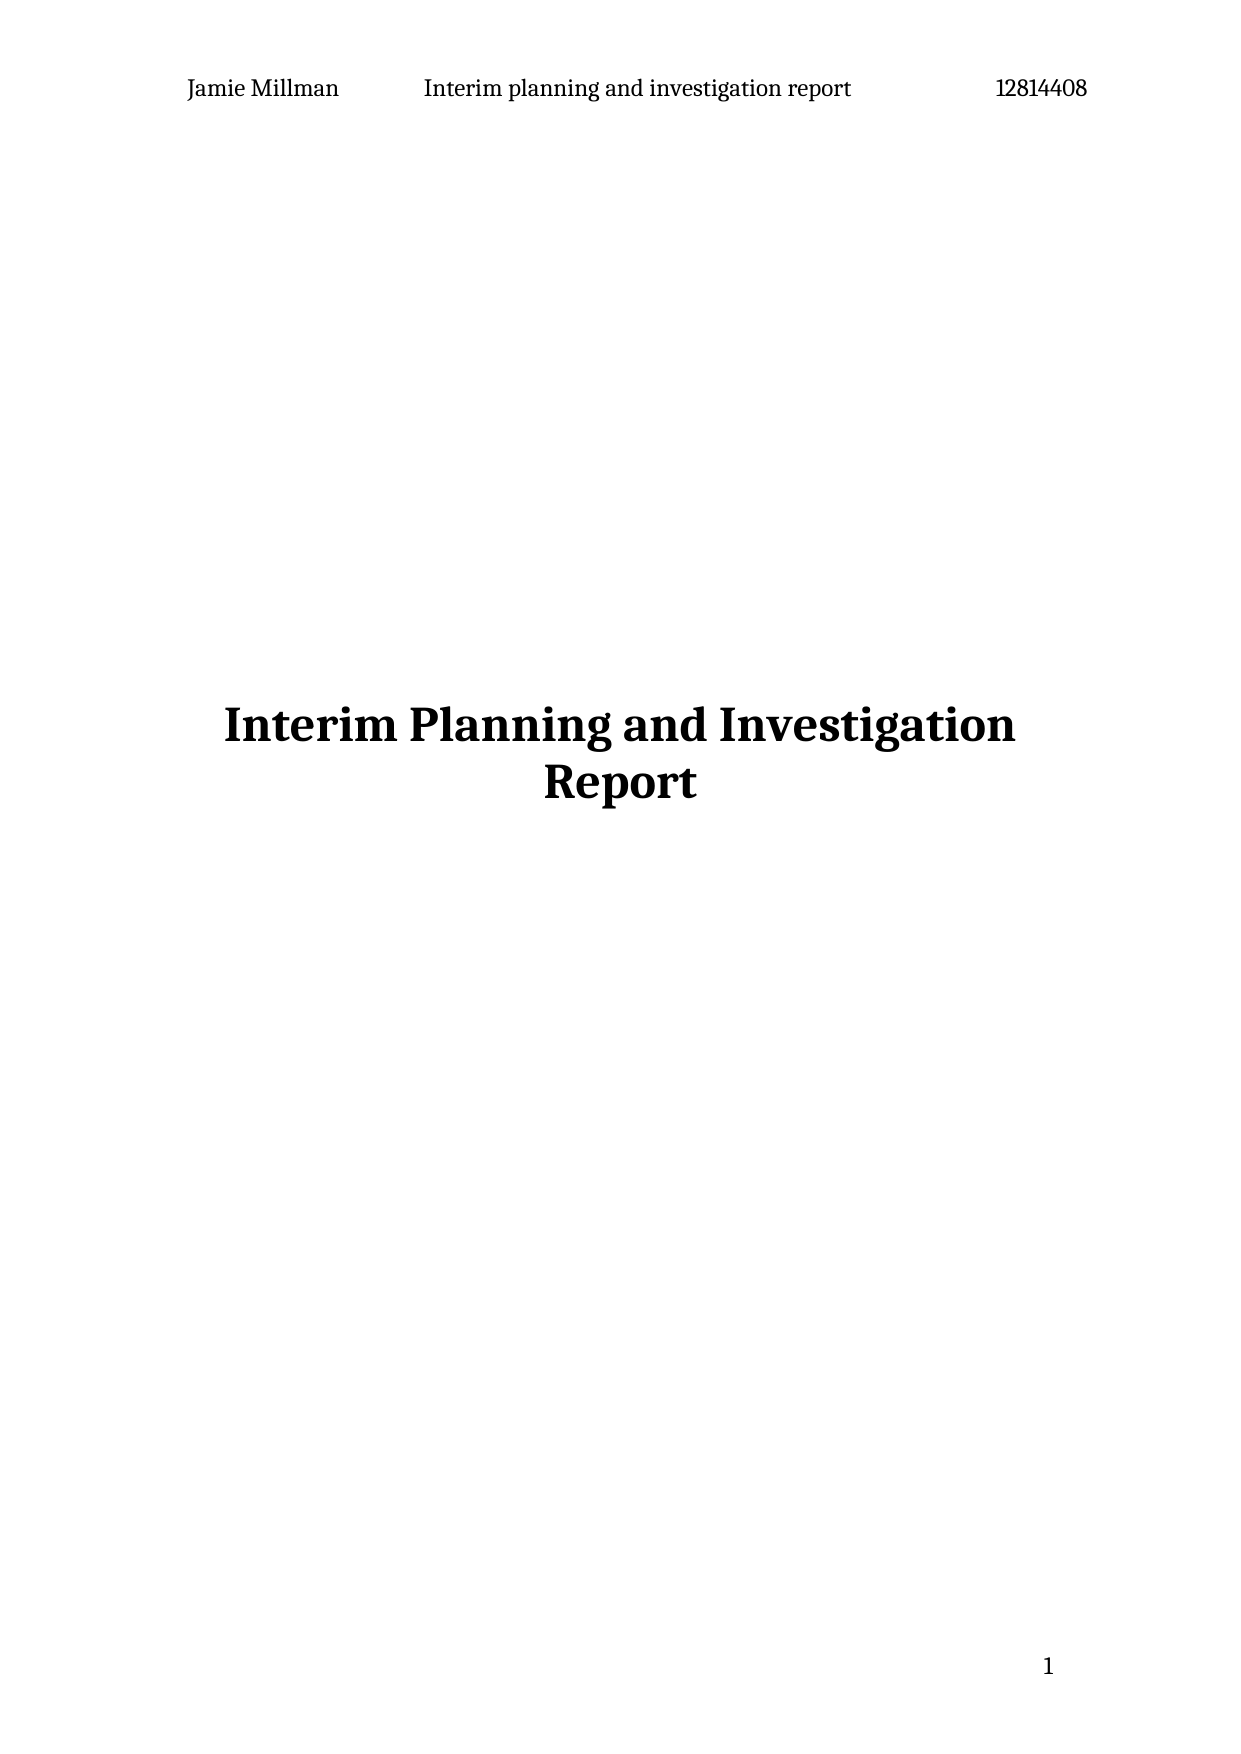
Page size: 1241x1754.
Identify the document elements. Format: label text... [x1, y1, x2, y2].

text Interim Planning and Investigation Report [187, 696, 1053, 811]
